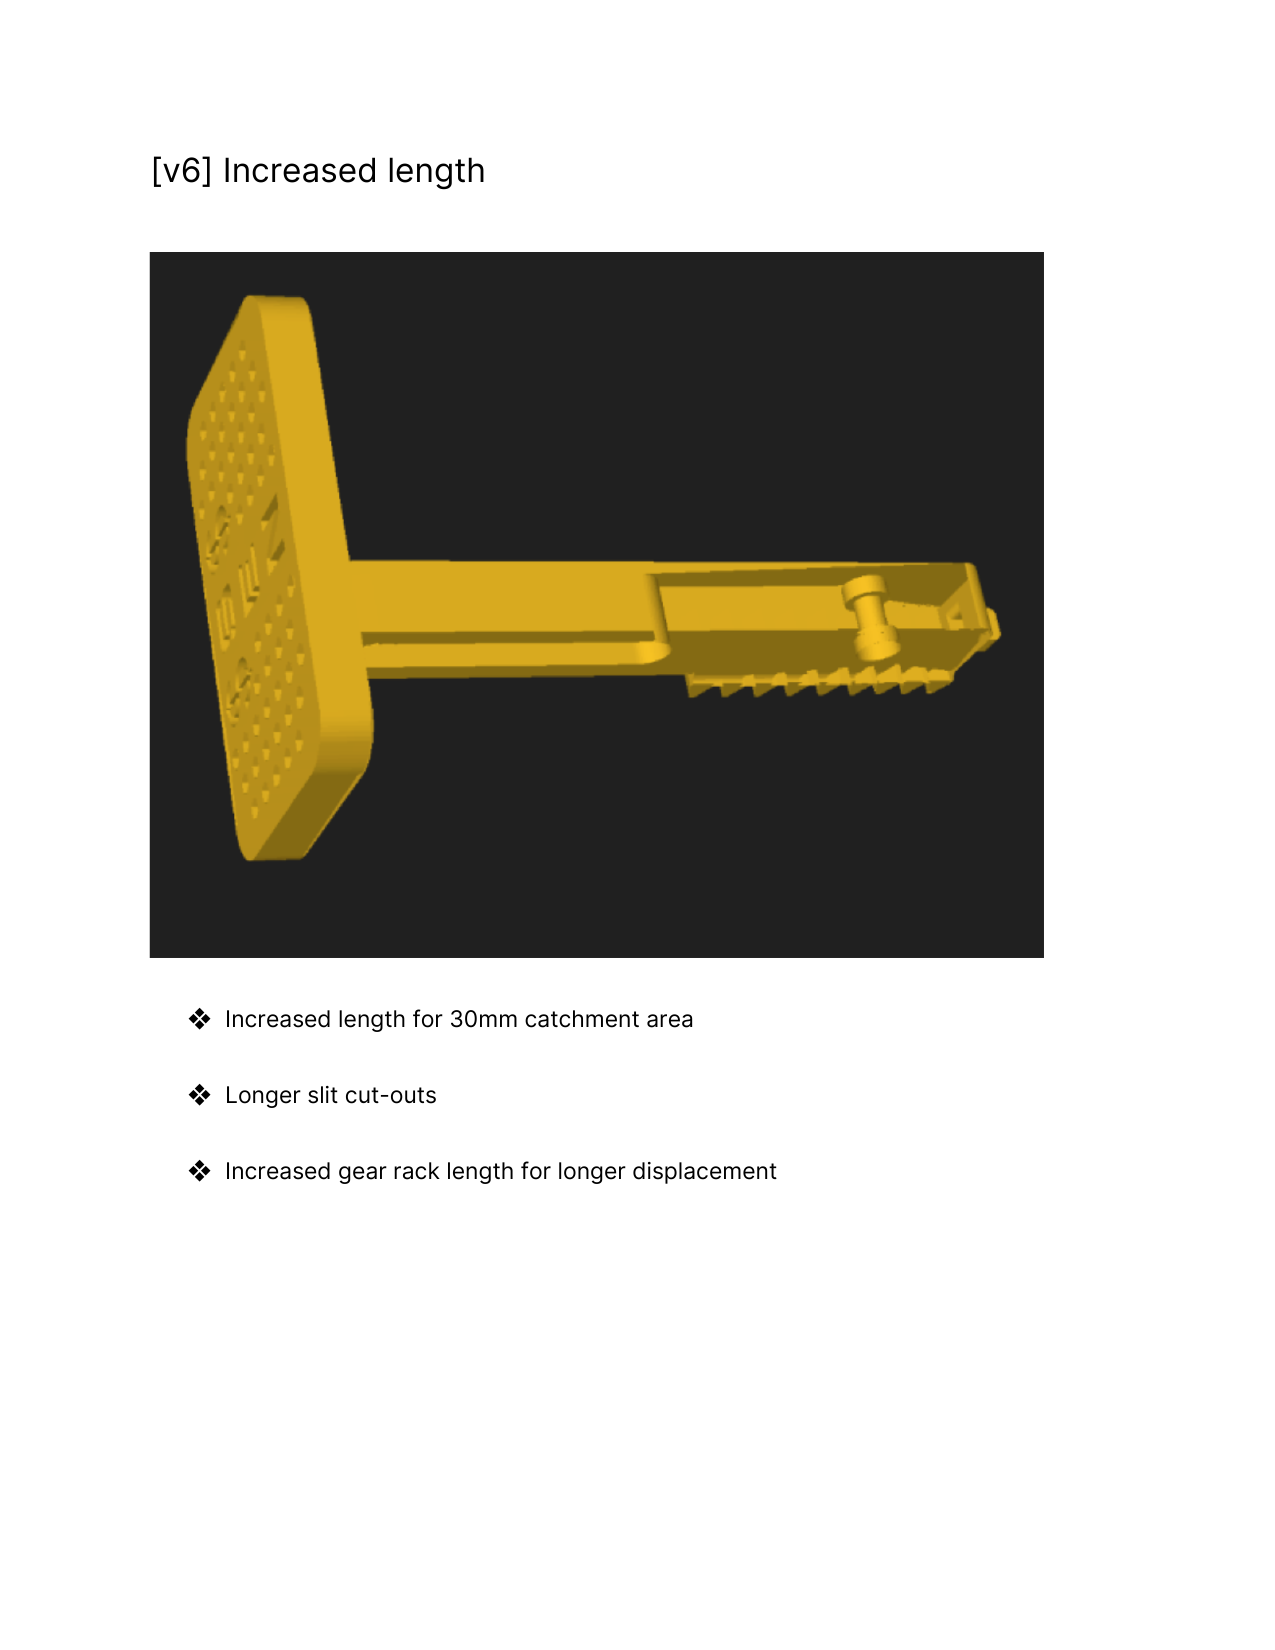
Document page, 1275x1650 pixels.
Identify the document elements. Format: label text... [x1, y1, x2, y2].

list Longer slit cut-outs [187, 1081, 1125, 1109]
subtitle [v6] Increased length [150, 150, 1125, 190]
list Increased gear rack length for longer displacement [187, 1158, 1125, 1185]
picture [151, 252, 1044, 958]
list Increased length for 30mm catchment area [187, 1005, 1125, 1033]
